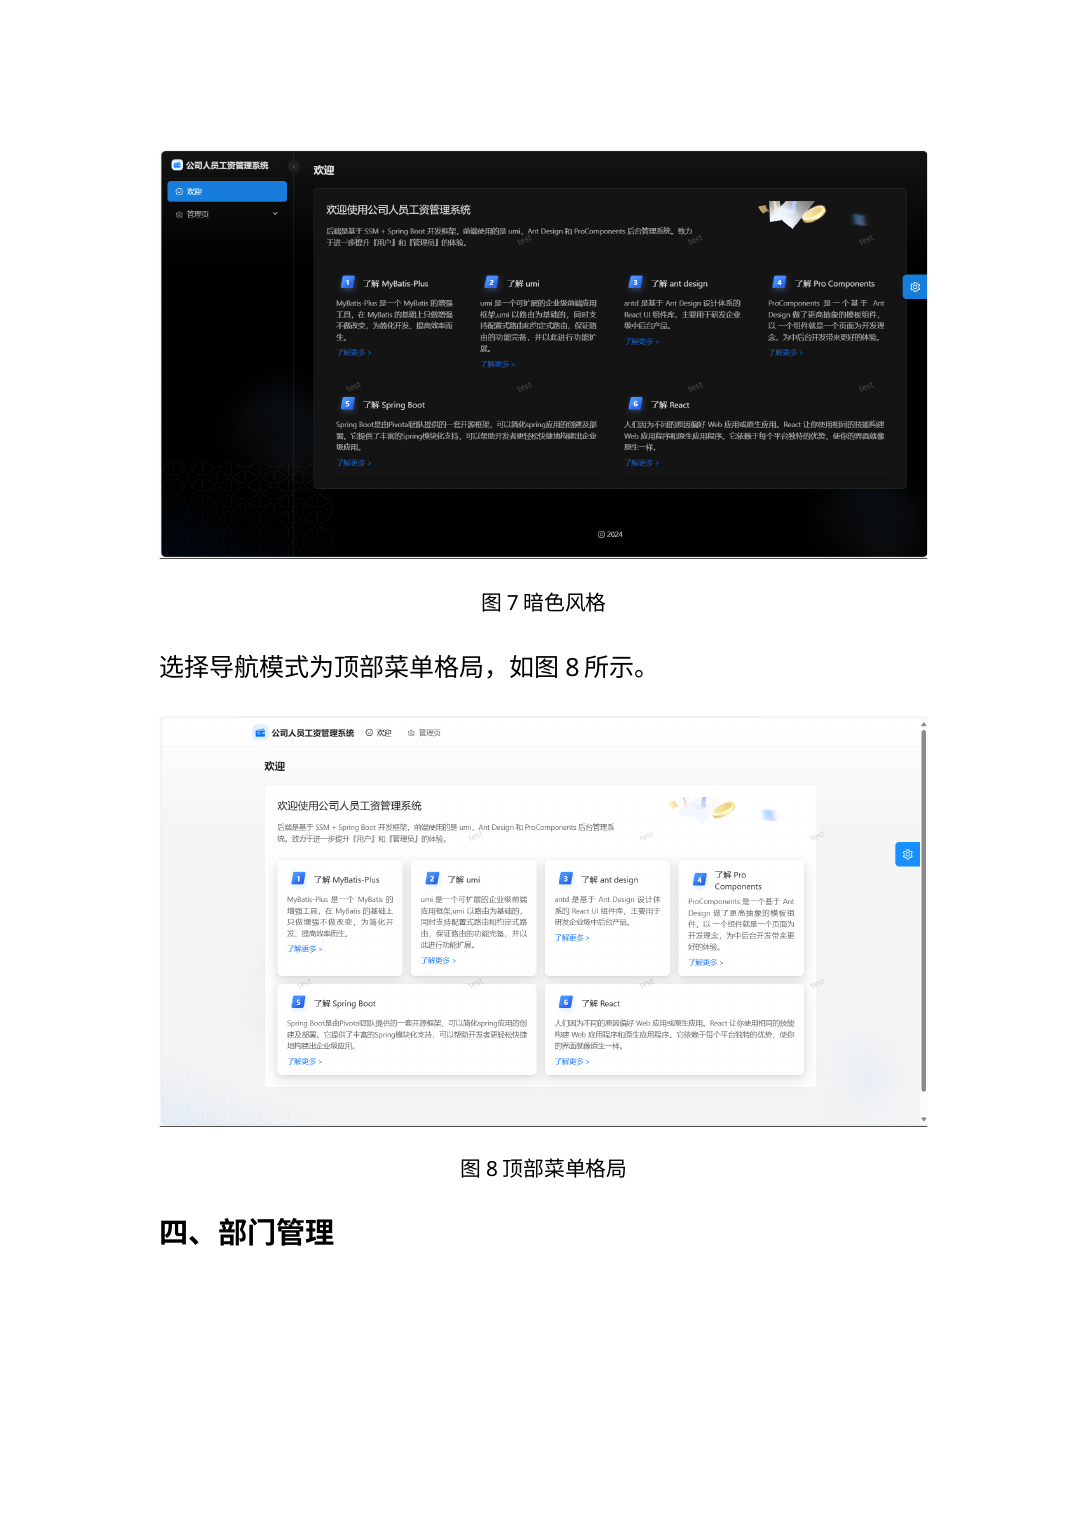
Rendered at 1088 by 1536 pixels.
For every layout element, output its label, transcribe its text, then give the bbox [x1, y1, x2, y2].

picture [159, 150, 928, 559]
text 图 8 顶部菜单格局 [159, 1151, 928, 1184]
text 图 7 暗色风格 [159, 585, 928, 618]
text 选择导航模式为顶部菜单格局，如图 8所示。 [159, 633, 928, 698]
text 四、部门管理 [159, 1199, 928, 1264]
picture [159, 716, 928, 1127]
